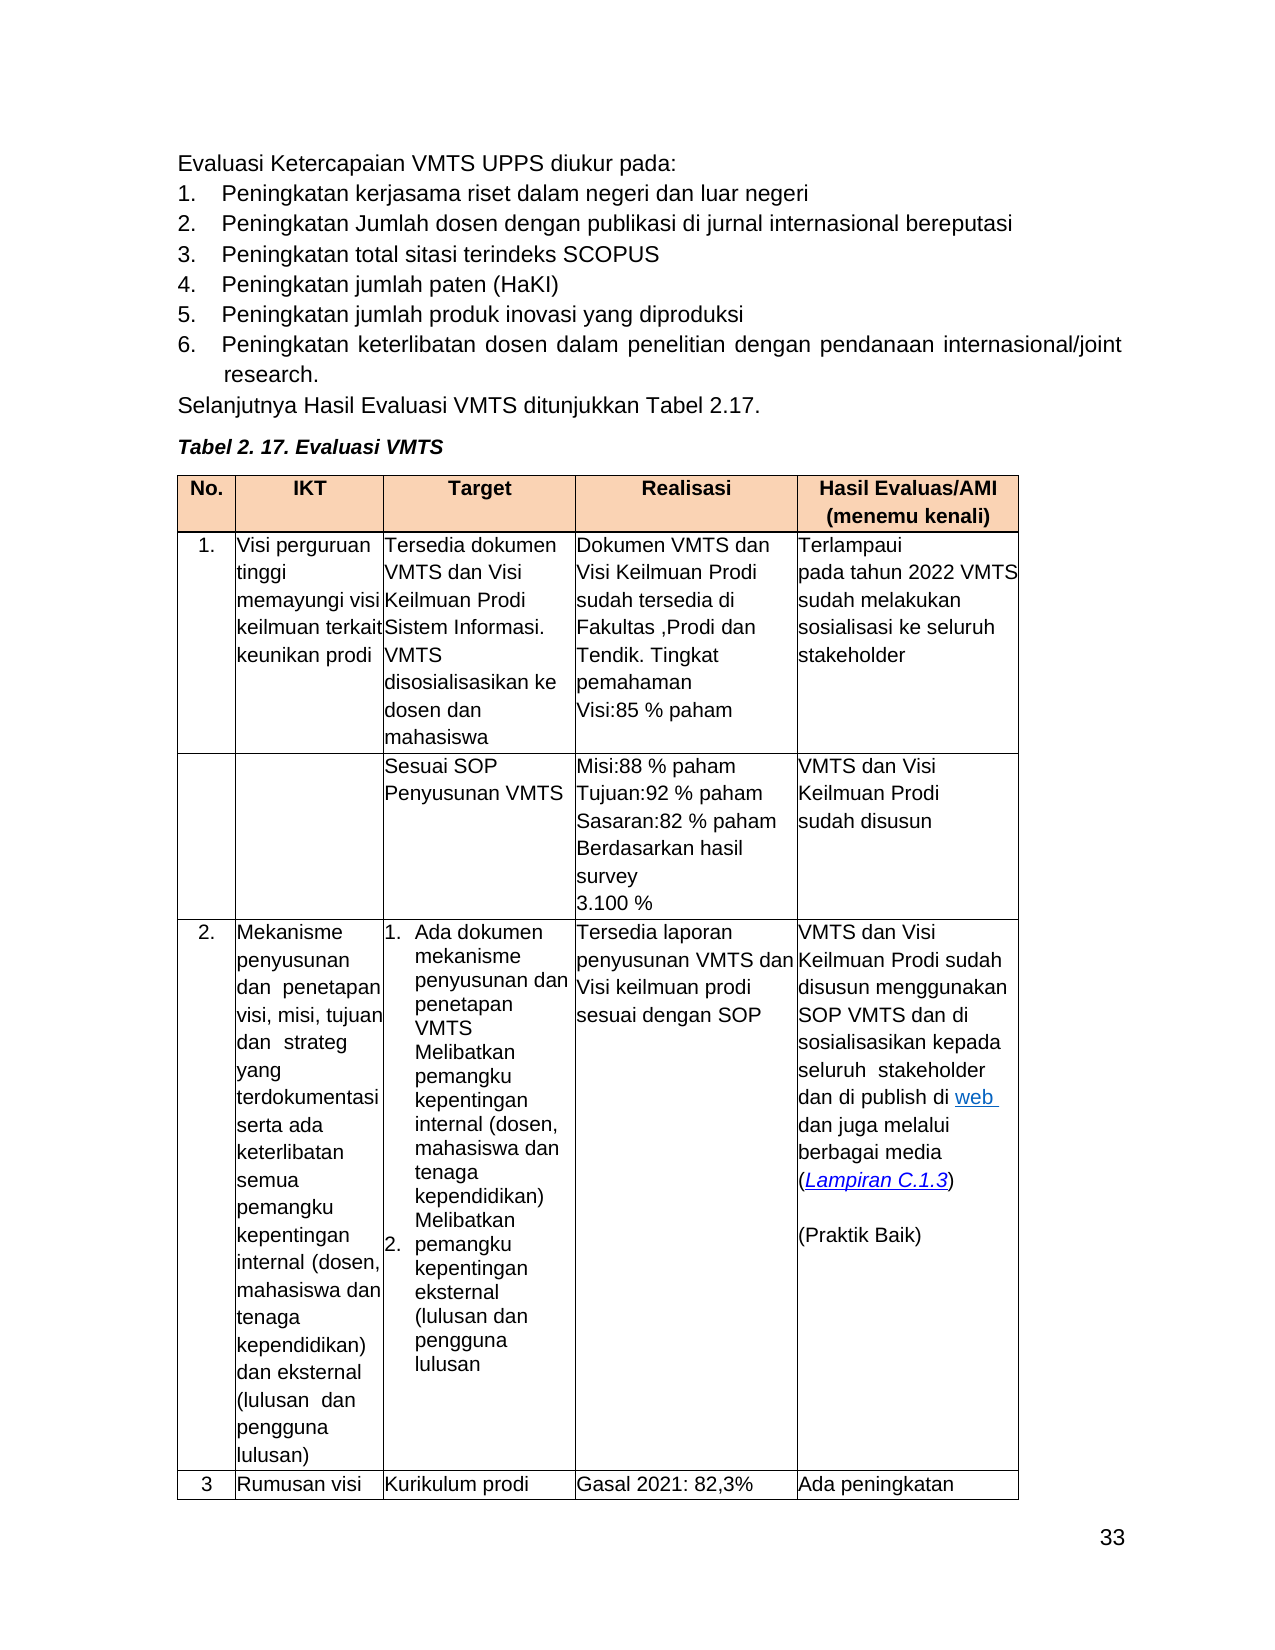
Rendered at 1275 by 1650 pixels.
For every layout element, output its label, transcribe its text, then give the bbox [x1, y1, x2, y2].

table_cell Tersedia laporan penyusunan VMTS dan Visi keilmuan prodi sesuai dengan SOP [576, 920, 797, 1470]
table_header Realisasi [576, 476, 797, 531]
list Peningkatan total sitasi terindeks SCOPUS [177, 241, 1122, 267]
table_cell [576, 1471, 797, 1499]
table_header Hasil Evaluas/AMI (menemu kenali) [798, 476, 1018, 531]
table_cell Misi:88 % paham Tujuan:92 % paham Sasaran:82 % paham Berdasarkan hasil survey 3.100 % [576, 754, 797, 919]
list Peningkatan jumlah produk inovasi yang diproduksi [177, 301, 1122, 327]
list Peningkatan keterlibatan dosen dalam penelitian dengan pendanaan internasional/joint research. [177, 331, 1122, 388]
table_cell 2. [178, 920, 235, 1470]
text Tabel 2. 17. Evaluasi VMTS [177, 435, 1125, 459]
table_cell Terlampaui pada tahun 2022 VMTS sudah melakukan sosialisasi ke seluruh stakeholder [798, 533, 1018, 753]
table_cell Mekanisme penyusunan dan penetapan visi, misi, tujuan dan strateg yang terdokumentasi serta ada keterlibatan semua pemangku kepentingan internal (dosen, mahasiswa dan tenaga kependidikan) dan eksternal (lulusan dan pengguna lulusan) [236, 920, 383, 1470]
table_header No. [178, 476, 235, 531]
table_header IKT [236, 476, 383, 531]
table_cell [798, 1471, 1018, 1499]
table_cell 1. [178, 533, 235, 753]
table_cell 3 [178, 1471, 235, 1499]
list Peningkatan Jumlah dosen dengan publikasi di jurnal internasional bereputasi [177, 210, 1122, 237]
table_cell Tersedia dokumen VMTS dan Visi Keilmuan Prodi Sistem Informasi. VMTS disosialisasikan ke dosen dan mahasiswa [384, 533, 575, 753]
table_cell Ada dokumen mekanisme penyusunan dan penetapan VMTS Melibatkan pemangku kepentingan internal (dosen, mahasiswa dan tenaga kependidikan) Melibatkan pemangku kepentingan eksternal (lulusan dan pengguna lulusan [384, 920, 575, 1470]
table_cell Dokumen VMTS dan Visi Keilmuan Prodi sudah tersedia di Fakultas ,Prodi dan Tendik. Tingkat pemahaman Visi:85 % paham [576, 533, 797, 753]
text Evaluasi Ketercapaian VMTS UPPS diukur pada: [177, 150, 1122, 176]
list Peningkatan kerjasama riset dalam negeri dan luar negeri [177, 180, 1122, 207]
table_cell VMTS dan Visi Keilmuan Prodi sudah disusun [798, 754, 1018, 919]
list Peningkatan jumlah paten (HaKI) [177, 271, 1122, 297]
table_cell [384, 1471, 575, 1499]
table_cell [236, 1471, 383, 1499]
table_cell [178, 754, 235, 919]
text Selanjutnya Hasil Evaluasi VMTS ditunjukkan Tabel 2.17. [177, 392, 1122, 418]
table_cell [236, 754, 383, 919]
table_cell Sesuai SOP Penyusunan VMTS [384, 754, 575, 919]
table_cell VMTS dan Visi Keilmuan Prodi sudah disusun menggunakan SOP VMTS dan di sosialisasikan kepada seluruh stakeholder dan di publish di web dan juga melalui berbagai media (Lampiran C.1.3) (Praktik Baik) [798, 920, 1018, 1470]
table_header Target [384, 476, 575, 531]
table_cell Visi perguruan tinggi memayungi visi keilmuan terkait keunikan prodi [236, 533, 383, 753]
